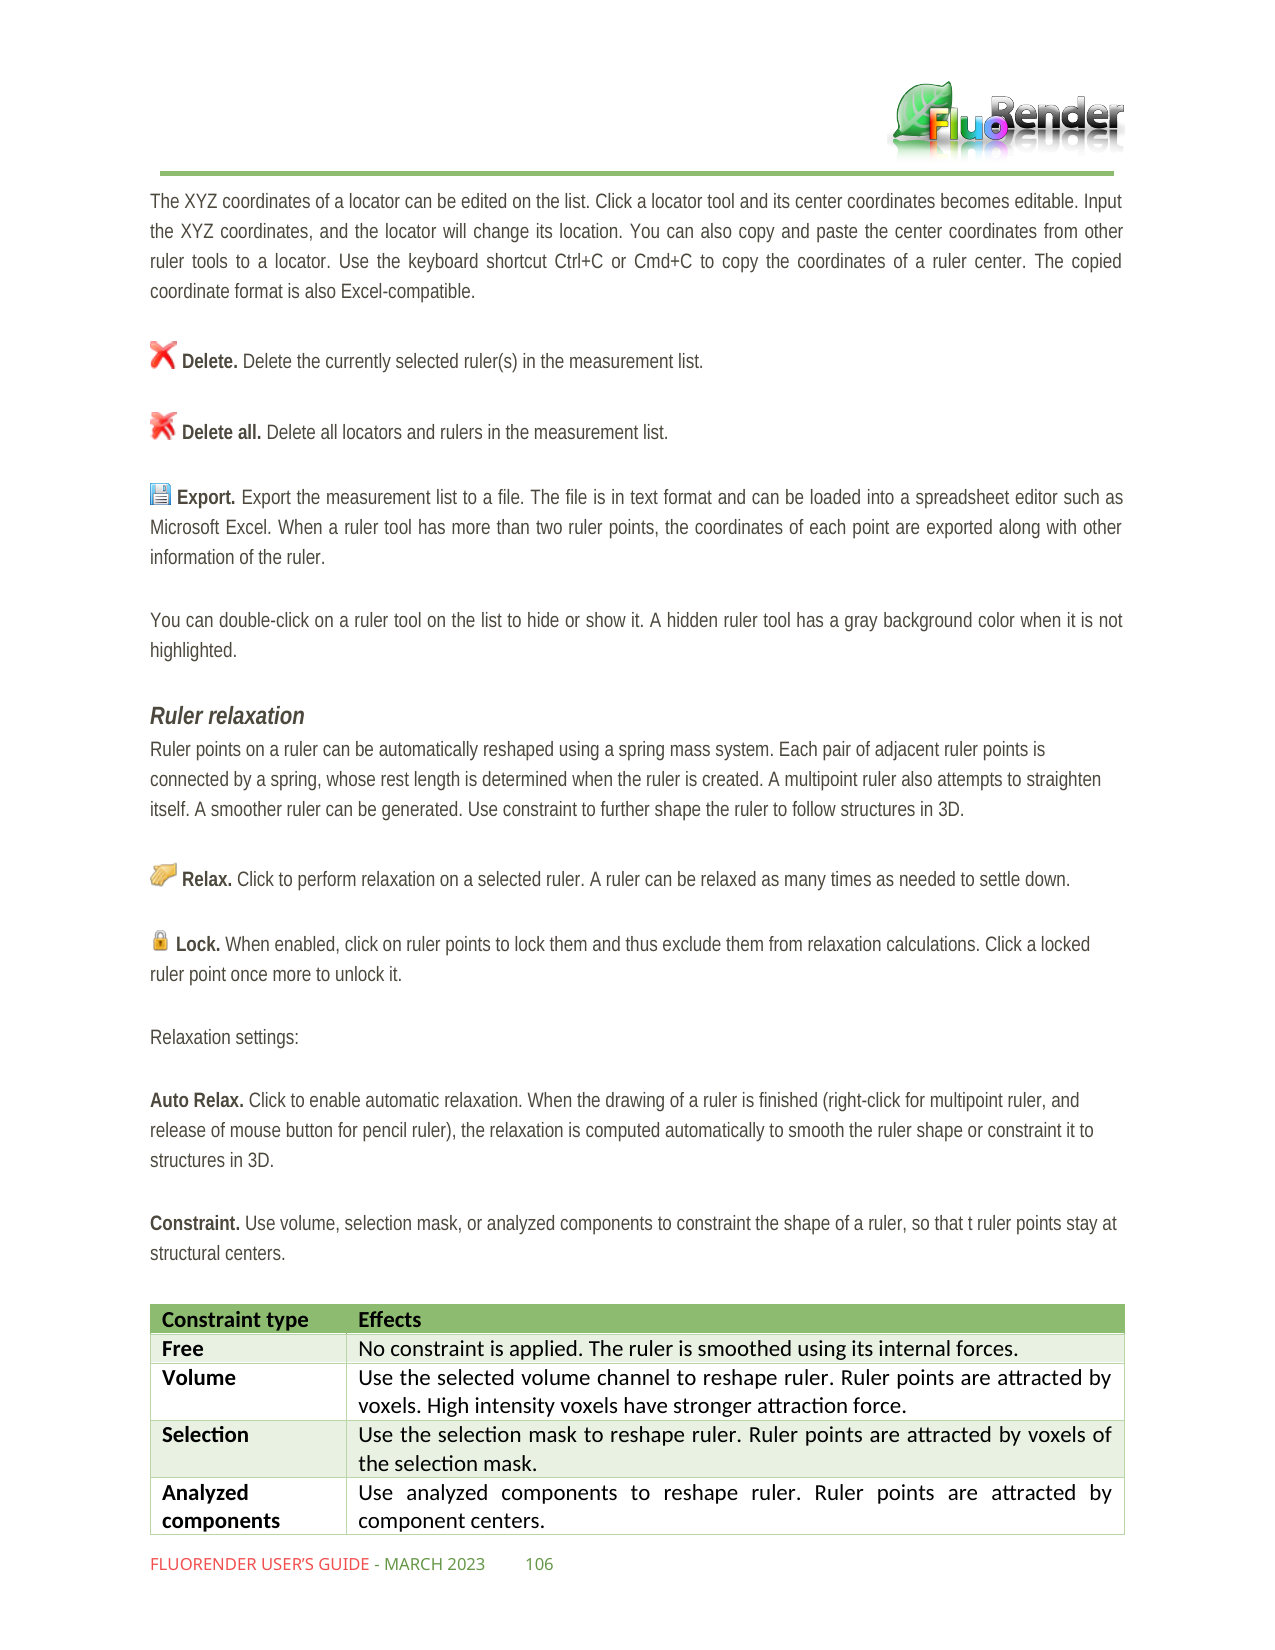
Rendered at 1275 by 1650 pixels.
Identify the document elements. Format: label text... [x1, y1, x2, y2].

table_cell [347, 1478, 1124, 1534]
text Auto Relax. Click to enable automatic relaxation. When the drawing of a ruler is finished (right-click for multipoint ruler, and release of mouse button for pencil ruler), the relaxation is computed automatically to smooth the ruler shape or constraint it to structures in 3D. [150, 1088, 1125, 1172]
text Ruler points on a ruler can be automatically reshaped using a spring mass system. Each pair of adjacent ruler points is connected by a spring, whose rest length is determined when the ruler is created. A multipoint ruler also attempts to straighten itself. A smoother ruler can be generated. Use constraint to further shape the ruler to follow structures in 3D. [150, 737, 1125, 820]
picture [150, 930, 171, 952]
picture [150, 483, 171, 505]
text The XYZ coordinates of a locator can be edited on the list. Click a locator tool and its center coordinates becomes editable. Input the XYZ coordinates, and the locator will change its location. You can also copy and paste the center coordinates from other ruler tools to a locator. Use the keyboard shortcut Ctrl+C or Cmd+C to copy the coordinates of a ruler center. The copied coordinate format is also Excel-compatible. [150, 189, 1125, 303]
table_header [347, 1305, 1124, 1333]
text Constraint. Use volume, selection mask, or analyzed components to constraint the shape of a ruler, so that t ruler points stay at structural centers. [150, 1211, 1125, 1265]
picture [887, 75, 1125, 165]
text Export. Export the measurement list to a file. The file is in text format and can be loaded into a spreadsheet editor such as Microsoft Excel. When a ruler tool has more than two ruler points, the coordinates of each point are exported along with other information of the ruler. [150, 483, 1125, 568]
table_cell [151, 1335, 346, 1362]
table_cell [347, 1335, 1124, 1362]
text Delete all. Delete all locators and rulers in the measurement list. [150, 413, 1125, 444]
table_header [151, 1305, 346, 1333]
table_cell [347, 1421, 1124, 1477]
text You can double-click on a ruler tool on the list to hide or show it. A hidden ruler tool has a gray background color when it is not highlighted. [150, 608, 1125, 662]
text Delete. Delete the currently selected ruler(s) in the measurement list. [150, 342, 1125, 373]
picture [150, 341, 177, 369]
picture [150, 412, 177, 440]
text Relax. Click to perform relaxation on a selected ruler. A ruler can be relaxed as many times as needed to settle down. [150, 860, 1125, 891]
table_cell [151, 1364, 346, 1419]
picture [150, 859, 177, 887]
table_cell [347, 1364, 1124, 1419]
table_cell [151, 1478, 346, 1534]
text Relaxation settings: [150, 1025, 1125, 1049]
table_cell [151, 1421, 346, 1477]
subtitle Ruler relaxation [150, 701, 1125, 729]
text Lock. When enabled, click on ruler points to lock them and thus exclude them from relaxation calculations. Click a locked ruler point once more to unlock it. [150, 930, 1125, 986]
